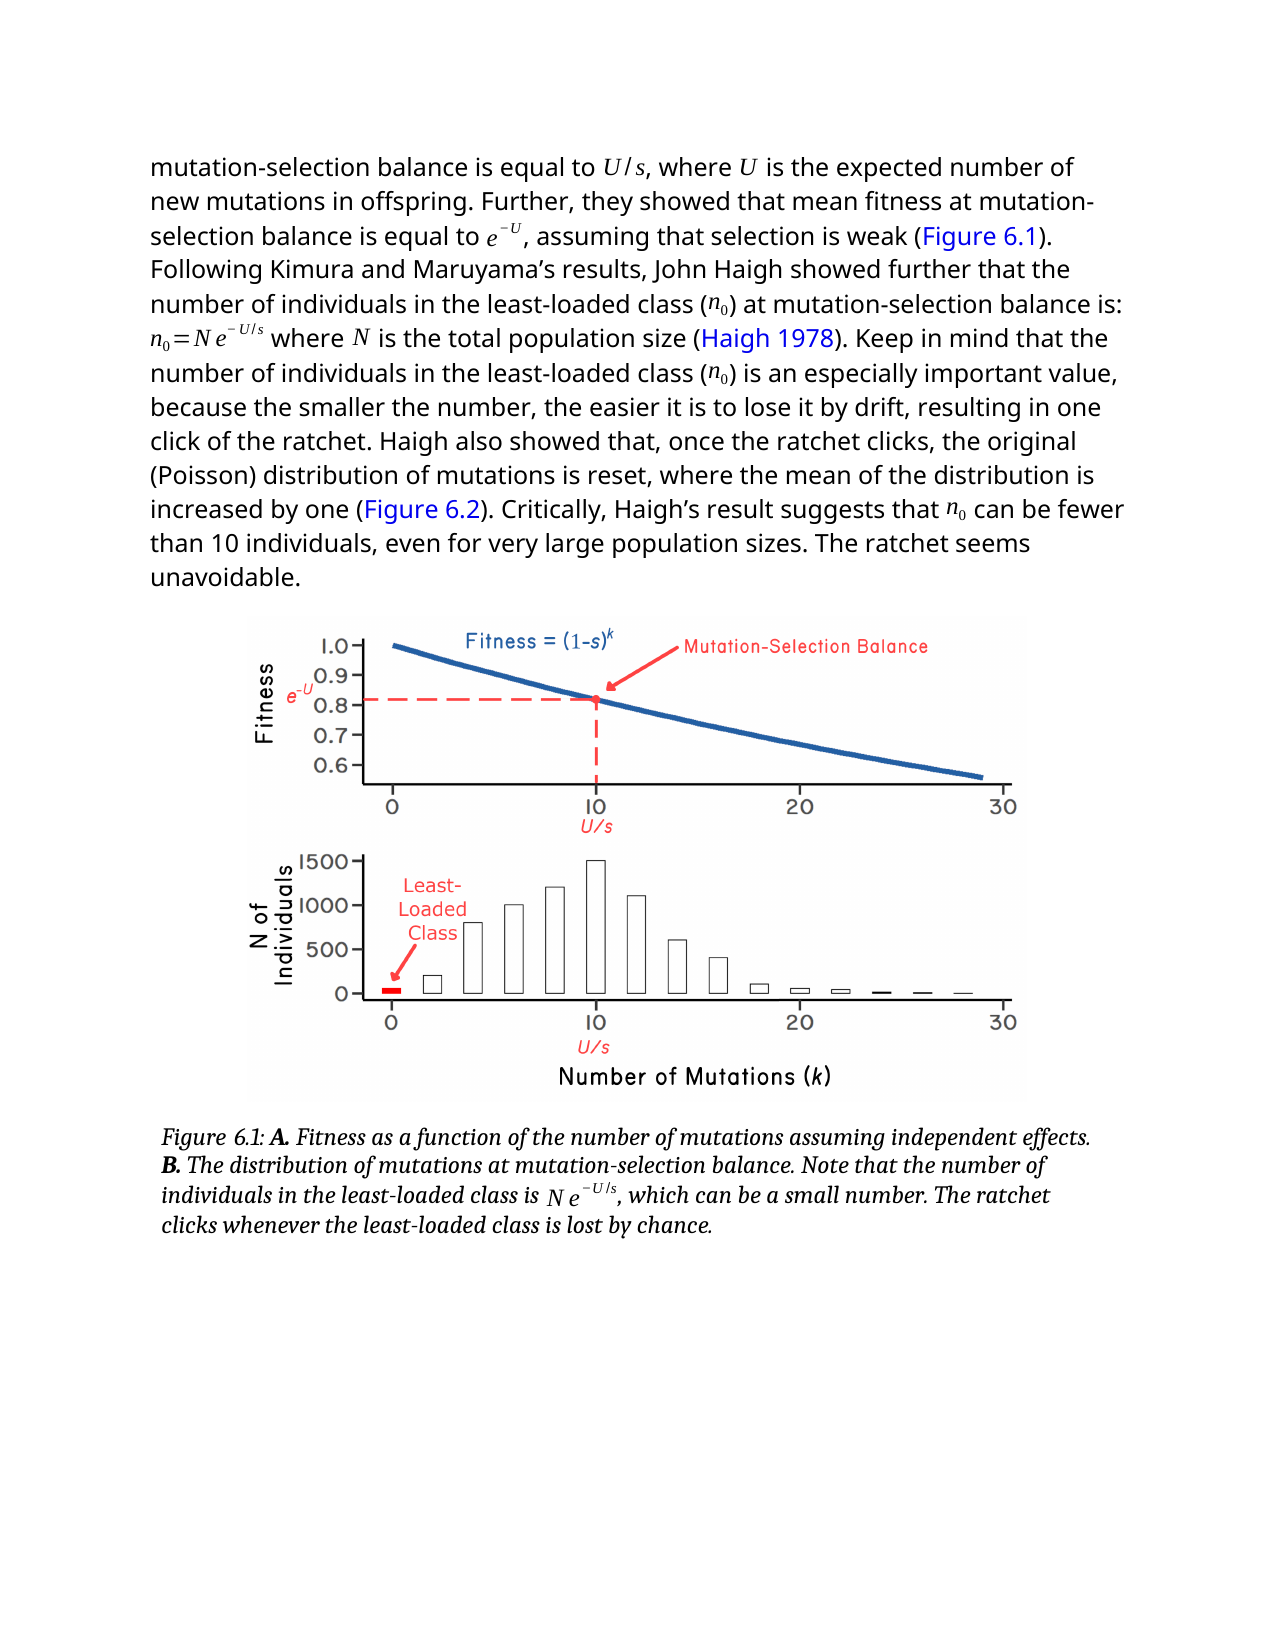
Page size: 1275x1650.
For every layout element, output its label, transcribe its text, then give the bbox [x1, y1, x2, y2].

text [150, 150, 1125, 594]
picture [247, 616, 1028, 1102]
table_header Figure 6.1: A. Fitness as a function of the number of mutations assuming independent effects. B. The distribution of mutations at mutation-selection balance. Note that the number of individuals in the least-loaded class is , which can be a small number. The ratchet clicks whenever the least-loaded class is lost by chance. [150, 613, 1125, 1252]
